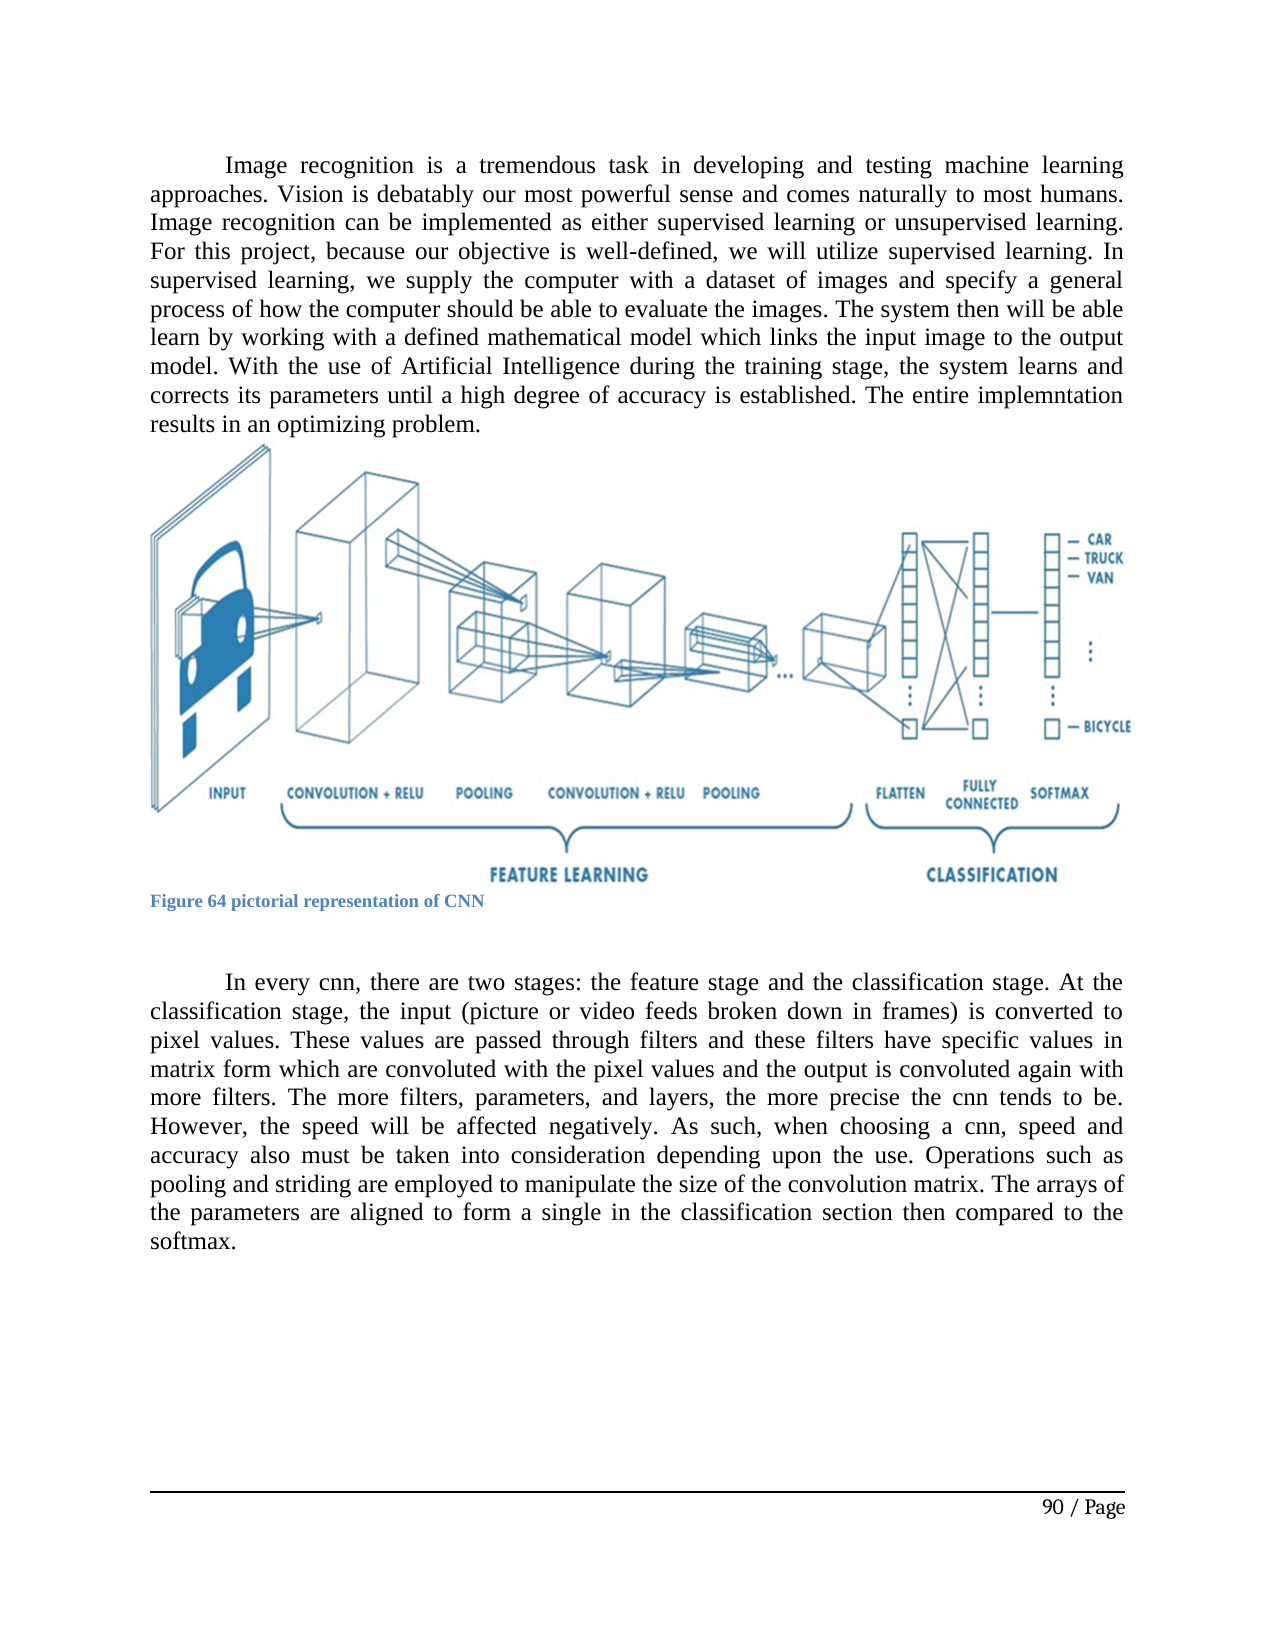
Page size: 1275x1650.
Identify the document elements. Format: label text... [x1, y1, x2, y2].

picture [150, 443, 1132, 884]
text Image recognition is a tremendous task in developing and testing machine learning approaches. Vision is debatably our most powerful sense and comes naturally to most humans. Image recognition can be implemented as either supervised learning or unsupervised learning. For this project, because our objective is well-defined, we will utilize supervised learning. In supervised learning, we supply the computer with a dataset of images and specify a general process of how the computer should be able to evaluate the images. The system then will be able learn by working with a defined mathematical model which links the input image to the output model. With the use of Artificial Intelligence during the training stage, the system learns and corrects its parameters until a high degree of accuracy is established. The entire implemntation results in an optimizing problem. [150, 150, 1125, 437]
text In every cnn, there are two stages: the feature stage and the classification stage. At the classification stage, the input (picture or video feeds broken down in frames) is converted to pixel values. These values are passed through filters and these filters have specific values in matrix form which are convoluted with the pixel values and the output is convoluted again with more filters. The more filters, parameters, and layers, the more precise the cnn tends to be. However, the speed will be affected negatively. As such, when choosing a cnn, speed and accuracy also must be taken into consideration depending upon the use. Operations such as pooling and striding are employed to manipulate the size of the convolution matrix. The arrays of the parameters are aligned to form a single in the classification section then compared to the softmax. [150, 967, 1125, 1255]
